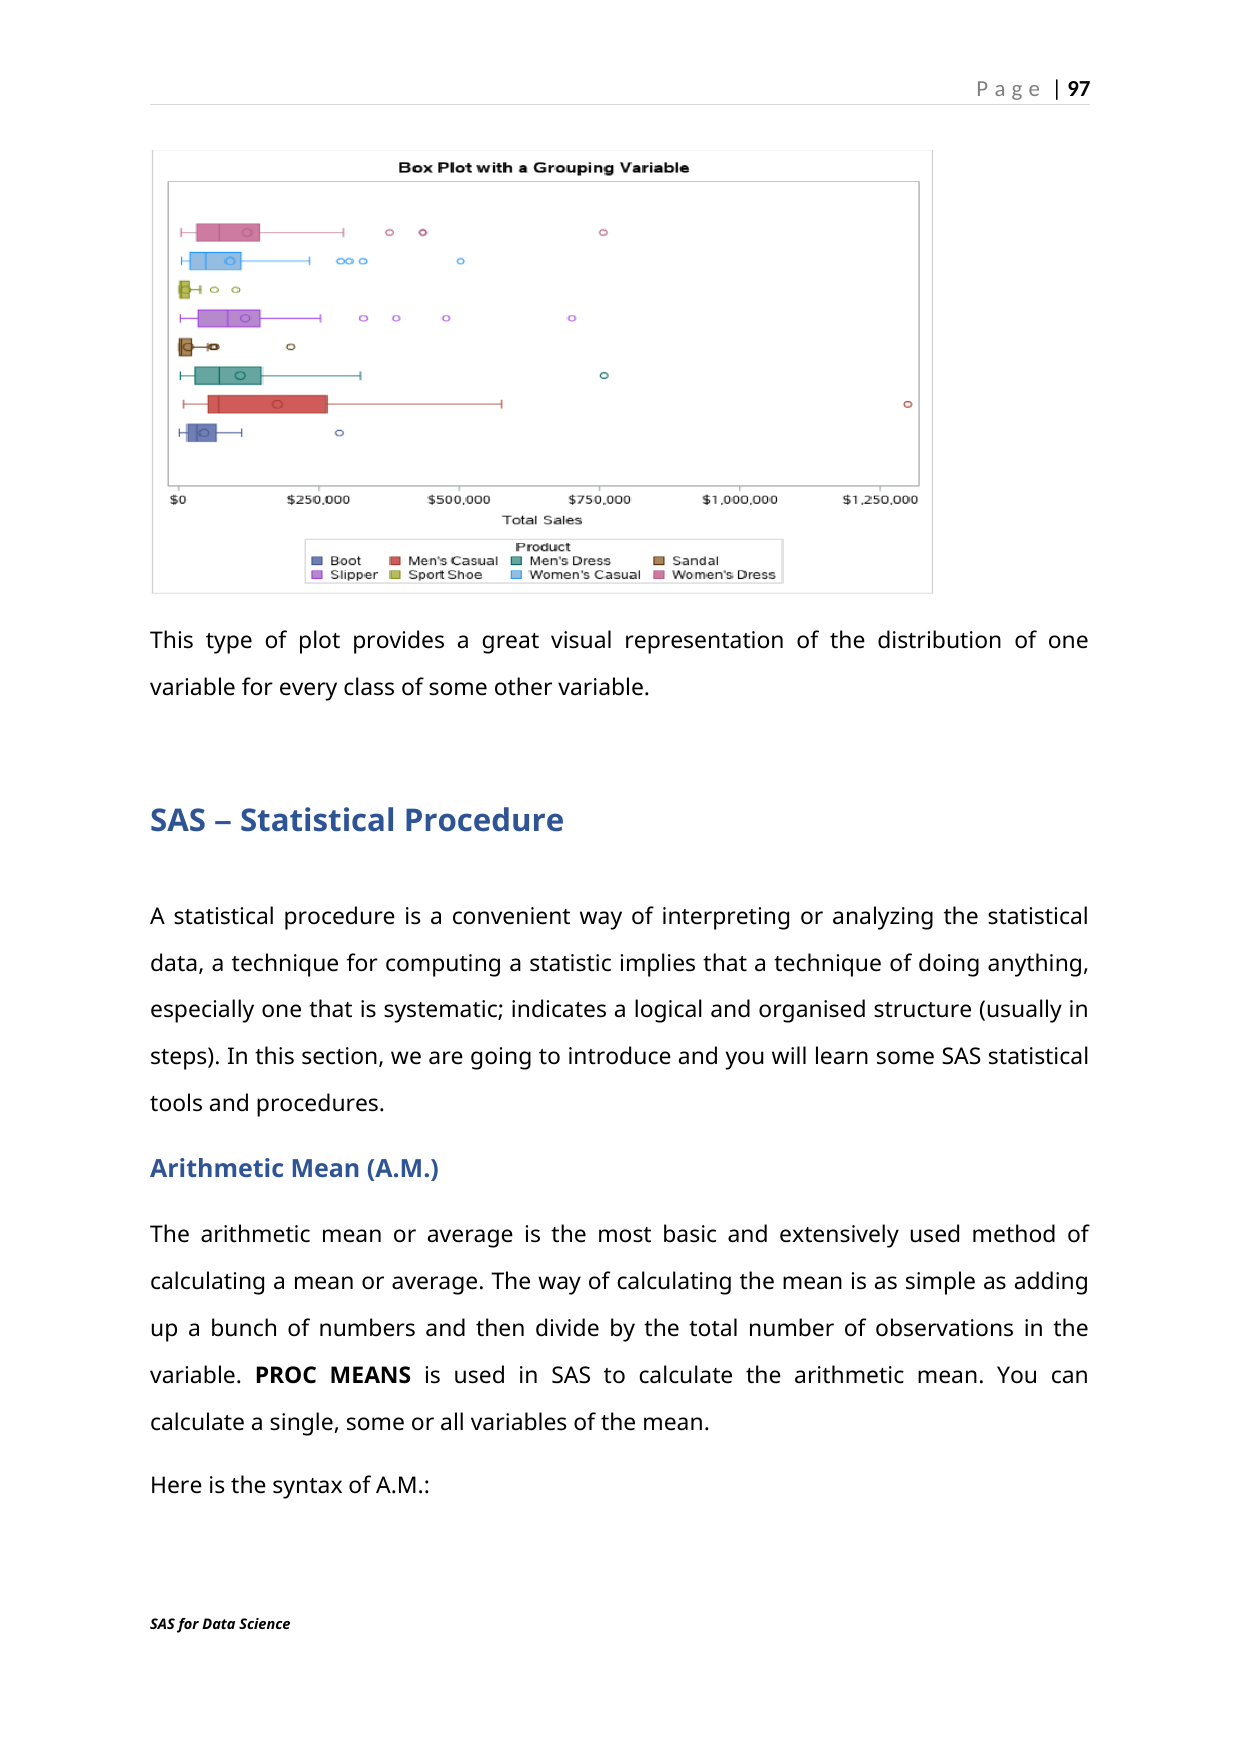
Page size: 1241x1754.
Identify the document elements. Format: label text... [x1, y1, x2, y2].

text Arithmetic Mean (A.M.) [150, 1151, 1090, 1185]
picture [150, 150, 934, 594]
text The arithmetic mean or average is the most basic and extensively used method of calculating a mean or average. The way of calculating the mean is as simple as adding up a bunch of numbers and then divide by the total number of observations in the variable. PROC MEANS is used in SAS to calculate the arithmetic mean. You can calculate a single, some or all variables of the mean. [150, 1218, 1090, 1437]
text SAS – Statistical Procedure [150, 798, 1090, 840]
text This type of plot provides a great visual representation of the distribution of one variable for every class of some other variable. [150, 624, 1090, 702]
text A statistical procedure is a convenient way of interpreting or analyzing the statistical data, a technique for computing a statistic implies that a technique of doing anything, especially one that is systematic; indicates a logical and organised structure (usually in steps). In this section, we are going to introduce and you will learn some SAS statistical tools and procedures. [150, 899, 1090, 1118]
text Here is the syntax of A.M.: [150, 1469, 1090, 1501]
